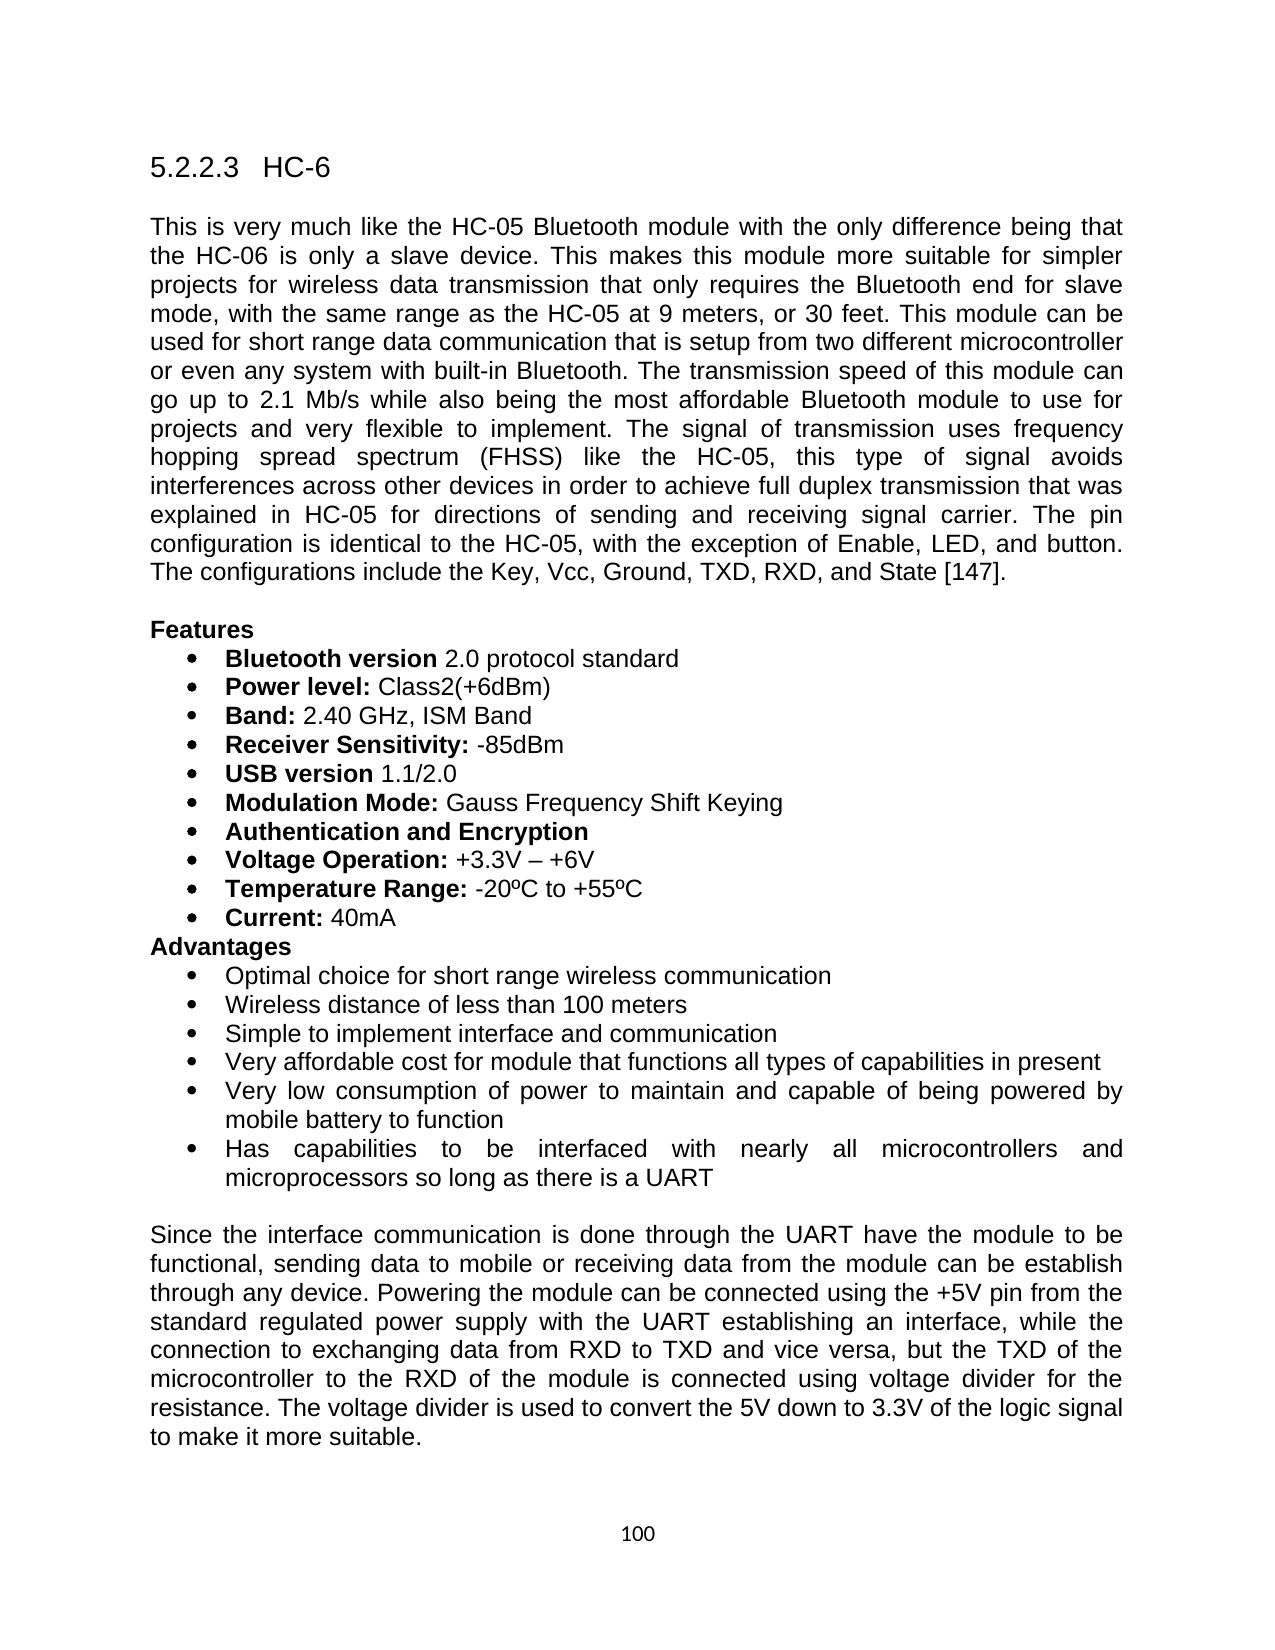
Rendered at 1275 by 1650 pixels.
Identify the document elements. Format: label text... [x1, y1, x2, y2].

text This is very much like the HC-05 Bluetooth module with the only difference being that the HC-06 is only a slave device. This makes this module more suitable for simpler projects for wireless data transmission that only requires the Bluetooth end for slave mode, with the same range as the HC-05 at 9 meters, or 30 feet. This module can be used for short range data communication that is setup from two different microcontroller or even any system with built-in Bluetooth. The transmission speed of this module can go up to 2.1 Mb/s while also being the most affordable Bluetooth module to use for projects and very flexible to implement. The signal of transmission uses frequency hopping spread spectrum (FHSS) like the HC-05, this type of signal avoids interferences across other devices in order to achieve full duplex transmission that was explained in HC-05 for directions of sending and receiving signal carrier. The pin configuration is identical to the HC-05, with the exception of Enable, LED, and button. The configurations include the Key, Vcc, Ground, TXD, RXD, and State [147]. [150, 212, 1125, 586]
list Power level: Class2(+6dBm) [187, 672, 1125, 701]
text Advantages [150, 932, 1125, 961]
subtitle HC-6 [150, 150, 1125, 183]
list Bluetooth version 2.0 protocol standard [187, 643, 1125, 672]
list Band: 2.40 GHz, ISM Band [187, 701, 1125, 730]
list Very affordable cost for module that functions all types of capabilities in present [187, 1047, 1125, 1076]
list Authentication and Encryption [187, 817, 1125, 846]
list Temperature Range: -20ºC to +55ºC [187, 874, 1125, 903]
list Voltage Operation: +3.3V – +6V [187, 846, 1125, 874]
text Since the interface communication is done through the UART have the module to be functional, sending data to mobile or receiving data from the module can be establish through any device. Powering the module can be connected using the +5V pin from the standard regulated power supply with the UART establishing an interface, while the connection to exchanging data from RXD to TXD and vice versa, but the TXD of the microcontroller to the RXD of the module is connected using voltage divider for the resistance. The voltage divider is used to convert the 5V down to 3.3V of the logic signal to make it more suitable. [150, 1220, 1125, 1450]
list Optimal choice for short range wireless communication [187, 961, 1125, 990]
list Simple to implement interface and communication [187, 1018, 1125, 1047]
list Receiver Sensitivity: -85dBm [187, 730, 1125, 759]
list Very low consumption of power to maintain and capable of being powered by mobile battery to function [187, 1076, 1125, 1134]
list Modulation Mode: Gauss Frequency Shift Keying [187, 788, 1125, 817]
text Features [150, 615, 1125, 643]
list USB version 1.1/2.0 [187, 759, 1125, 788]
list Wireless distance of less than 100 meters [187, 990, 1125, 1018]
list Has capabilities to be interfaced with nearly all microcontrollers and microprocessors so long as there is a UART [187, 1134, 1125, 1191]
list Current: 40mA [187, 903, 1125, 932]
